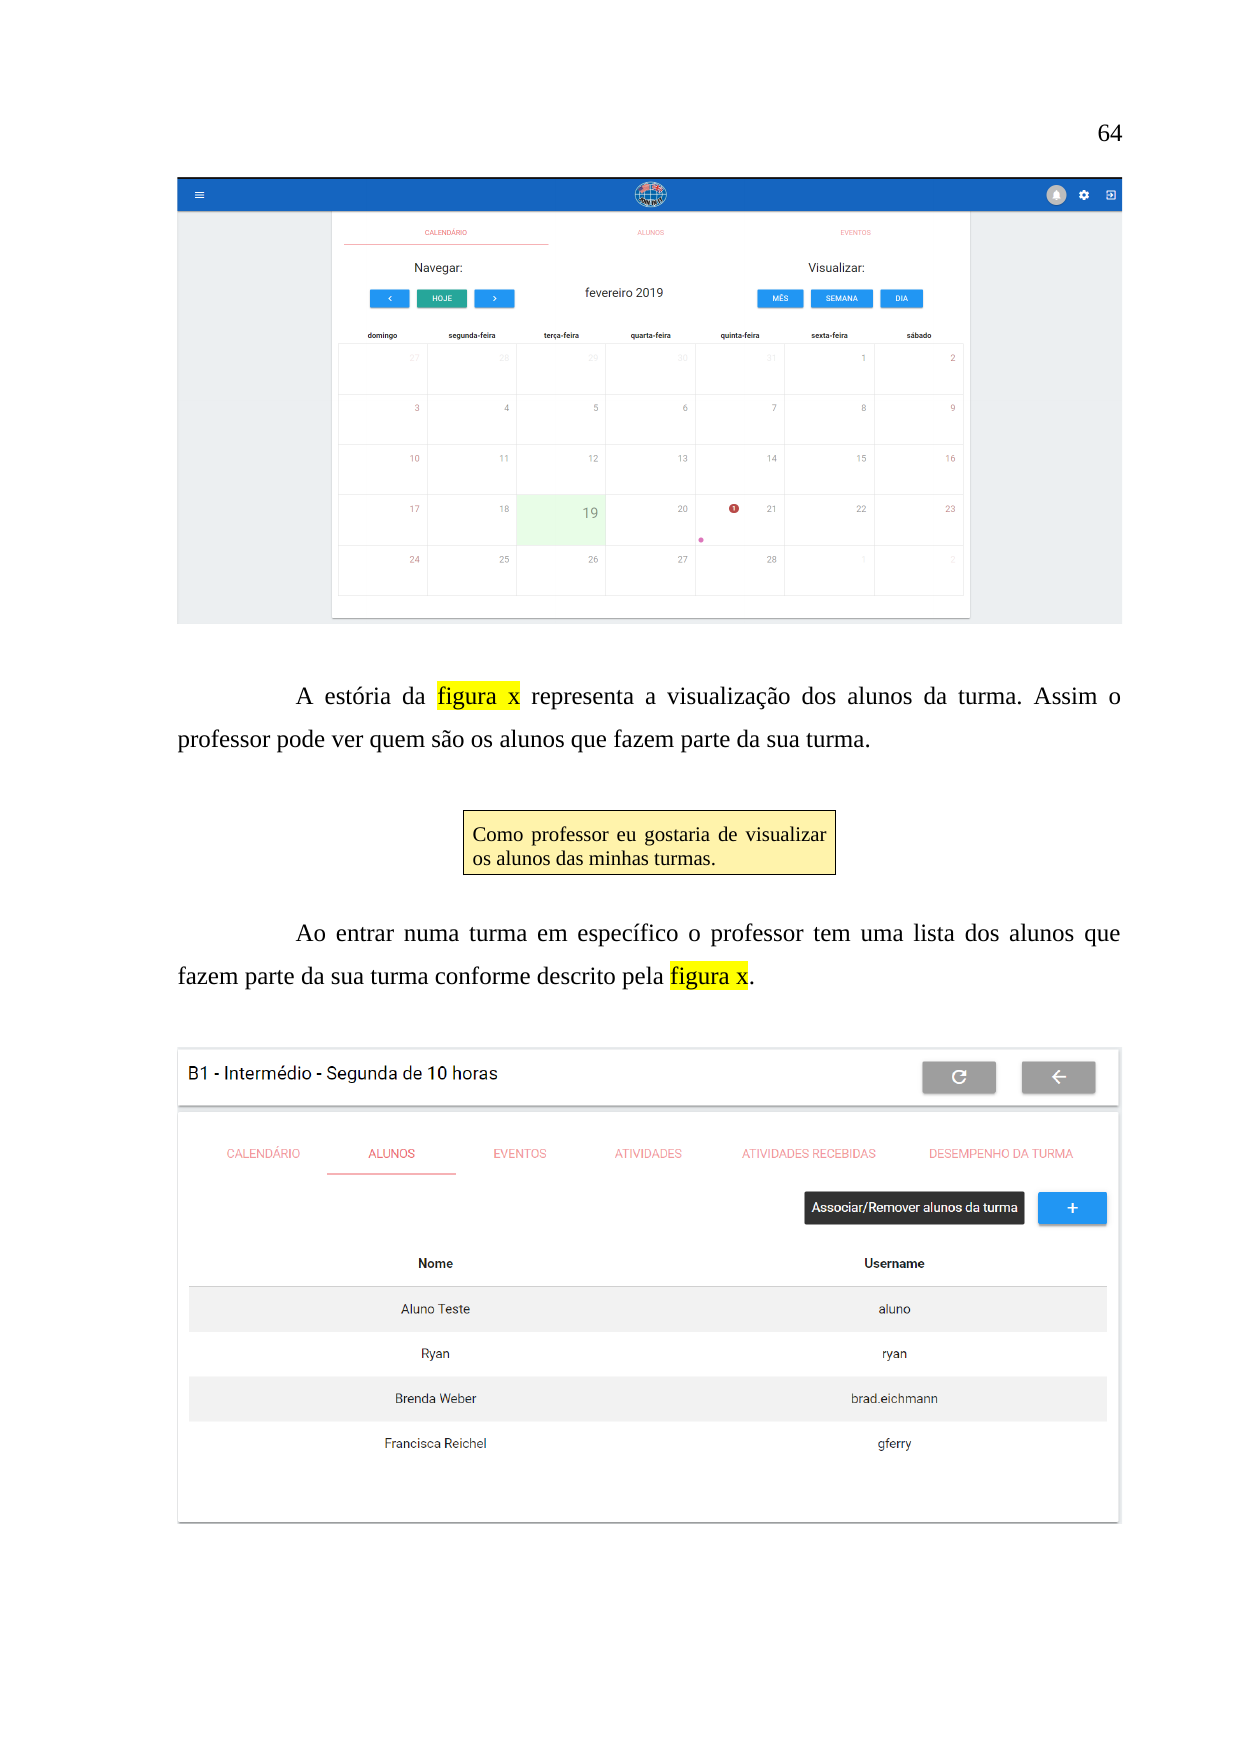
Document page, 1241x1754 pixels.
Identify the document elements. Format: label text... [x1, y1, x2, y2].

text Como professor eu gostaria de visualizar os alunos das minhas turmas. [464, 811, 835, 874]
picture [177, 177, 1123, 624]
text A estória da figura x representa a visualização dos alunos da turma. Assim o professor pode ver quem são os alunos que fazem parte da sua turma. [177, 681, 1122, 753]
picture [177, 1047, 1123, 1524]
text Ao entrar numa turma em específico o professor tem uma lista dos alunos que fazem parte da sua turma conforme descrito pela figura x. [177, 918, 1122, 990]
